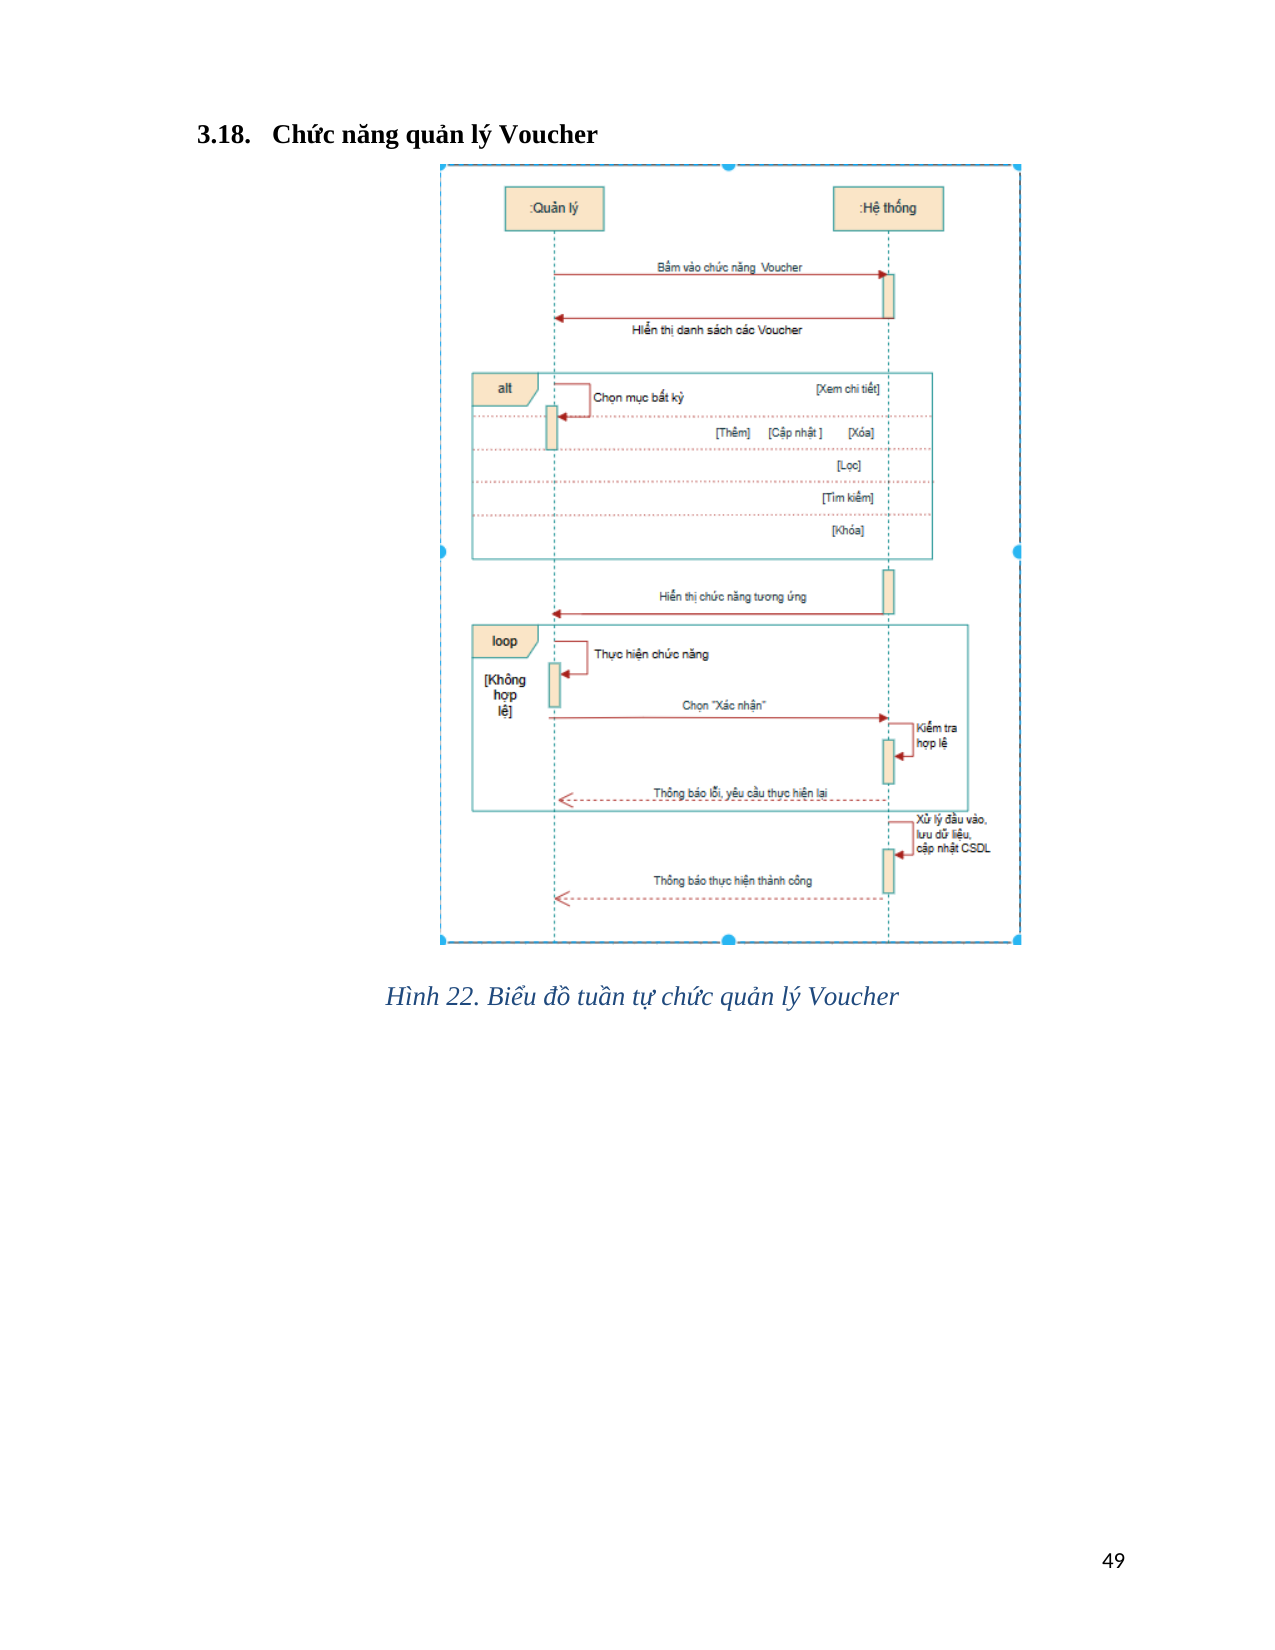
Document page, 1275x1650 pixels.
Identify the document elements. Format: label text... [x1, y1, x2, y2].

text Hình 22. Biểu đồ tuần tự chức quản lý Voucher [159, 980, 1125, 1011]
subtitle Chức năng quản lý Voucher [197, 118, 1125, 149]
picture [440, 164, 1022, 945]
